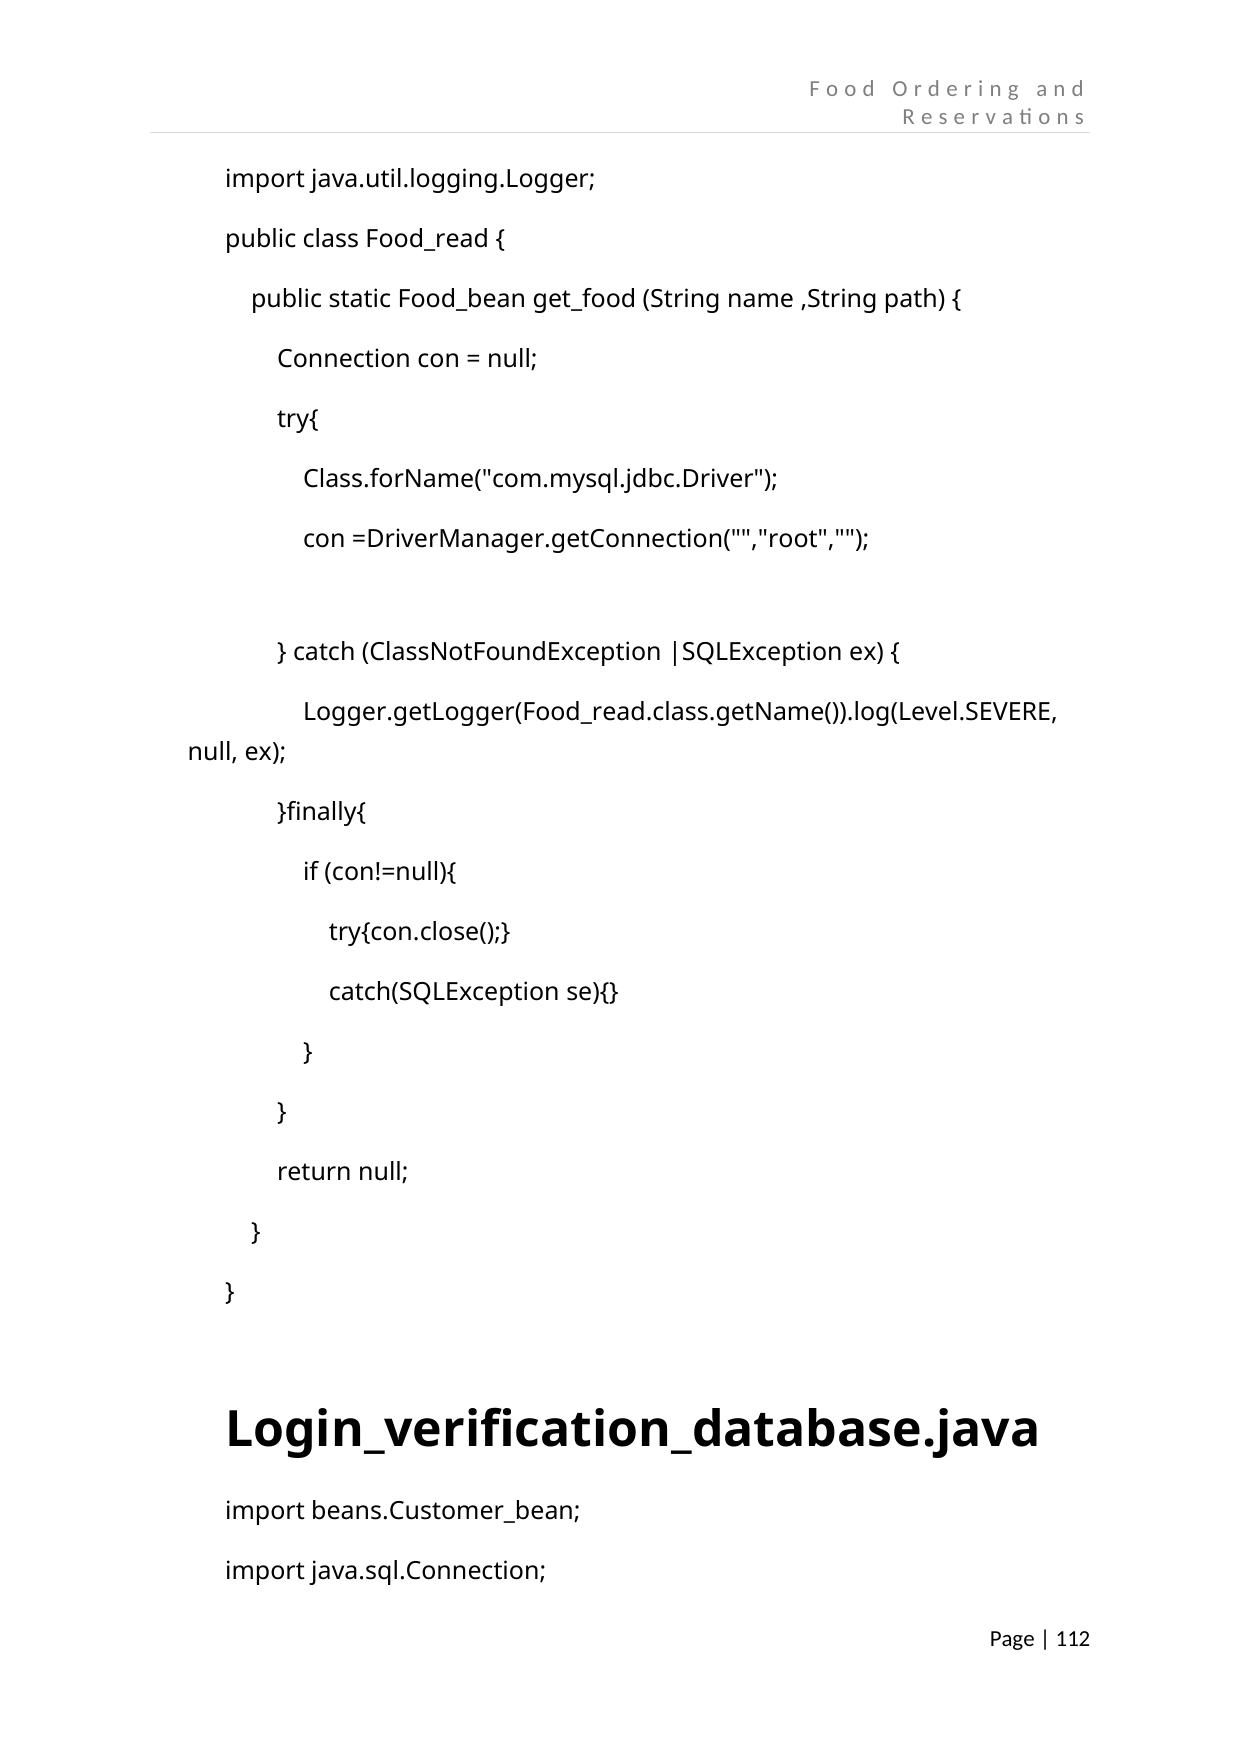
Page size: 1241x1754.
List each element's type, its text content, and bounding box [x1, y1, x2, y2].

text catch(SQLException se){} [187, 973, 1090, 1007]
text } [187, 1213, 1090, 1247]
text Connection con = null; [187, 341, 1090, 375]
text } catch (ClassNotFoundException |SQLException ex) { [187, 634, 1090, 668]
text Class.forName("com.mysql.jdbc.Driver"); [187, 461, 1090, 495]
text try{con.close();} [187, 913, 1090, 947]
text } [187, 1273, 1090, 1307]
text } [187, 1033, 1090, 1067]
text try{ [187, 401, 1090, 435]
text import java.util.logging.Logger; [187, 161, 1090, 195]
text } [187, 1093, 1090, 1127]
text con =DriverManager.getConnection("","root",""); [187, 521, 1090, 555]
text import beans.Customer_bean; [187, 1492, 1090, 1526]
text }finally{ [187, 793, 1090, 827]
text return null; [187, 1153, 1090, 1187]
text Login_verification_database.java [187, 1393, 1090, 1461]
text public class Food_read { [187, 221, 1090, 255]
text public static Food_bean get_food (String name ,String path) { [187, 281, 1090, 315]
text Logger.getLogger(Food_read.class.getName()).log(Level.SEVERE, null, ex); [187, 694, 1090, 767]
text import java.sql.Connection; [187, 1552, 1090, 1586]
text if (con!=null){ [187, 853, 1090, 887]
